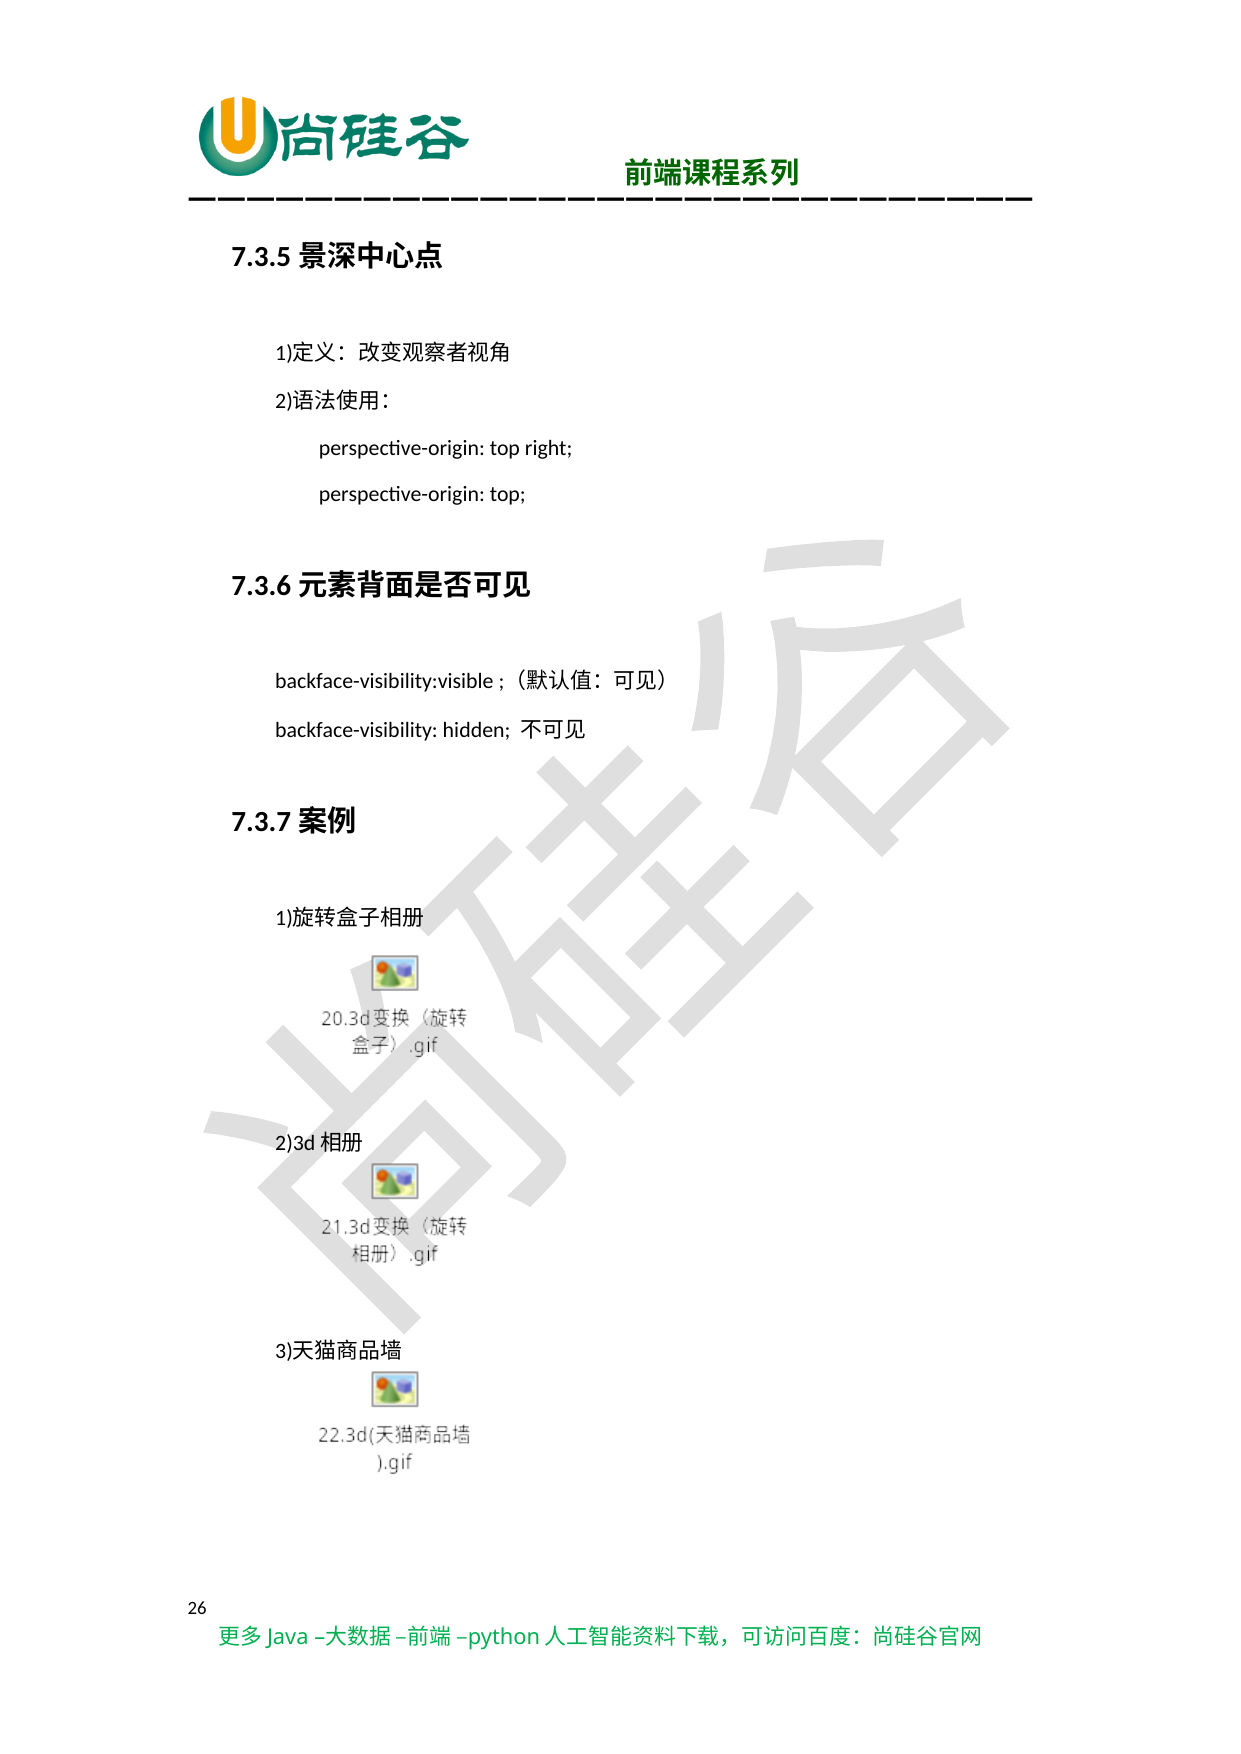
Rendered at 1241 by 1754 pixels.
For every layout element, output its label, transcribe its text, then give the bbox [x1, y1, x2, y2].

text 3)天猫商品墙 [231, 1332, 1053, 1365]
picture [187, 88, 476, 184]
text backface-visibility:visible ;（默认值：可见） [231, 663, 1053, 695]
text 2)3d相册 [231, 1124, 1053, 1157]
subtitle 7.3.6 元素背面是否可见 [187, 550, 1053, 615]
text perspective-origin: top; [275, 477, 1053, 509]
text perspective-origin: top right; [275, 431, 1053, 463]
text 1)旋转盒子相册 [231, 900, 1053, 932]
subtitle 7.3.7 案例 [187, 787, 1053, 852]
text 1)定义：改变观察者视角 [231, 334, 1053, 367]
text backface-visibility: hidden; 不可见 [231, 711, 1053, 744]
text 2)语法使用： [231, 383, 1053, 415]
subtitle 7.3.5 景深中心点 [187, 221, 1053, 286]
